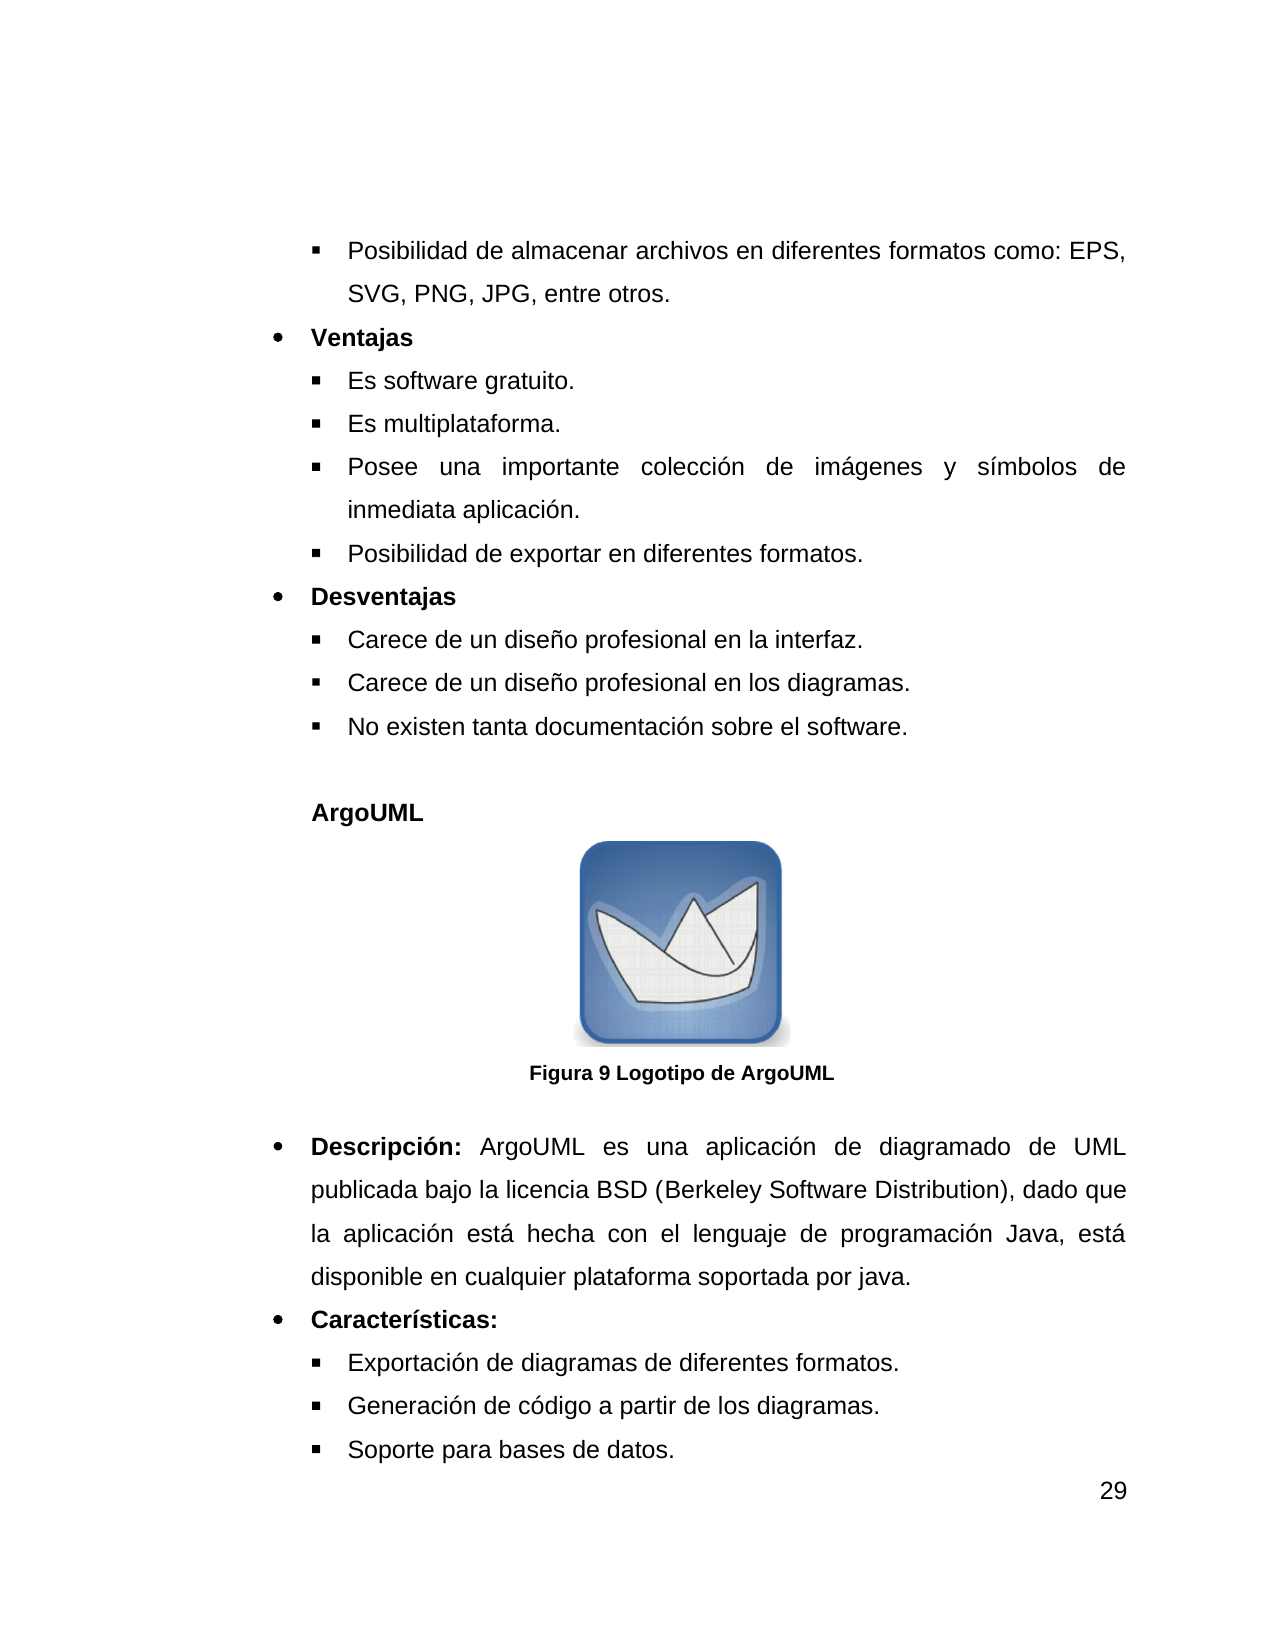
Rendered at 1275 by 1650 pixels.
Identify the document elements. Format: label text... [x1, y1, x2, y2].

text Generación de código a partir de los diagramas. [310, 1391, 1127, 1420]
text Carece de un diseño profesional en los diagramas. [310, 668, 1127, 697]
text Soporte para bases de datos. [310, 1434, 1127, 1463]
text Es software gratuito. [310, 366, 1127, 395]
picture [573, 841, 791, 1047]
text No existen tanta documentación sobre el software. [310, 712, 1127, 740]
text ArgoUML [236, 798, 1127, 827]
text Posibilidad de exportar en diferentes formatos. [310, 539, 1127, 567]
text Ventajas [273, 323, 1127, 351]
text Características: [273, 1305, 1127, 1334]
text Desventajas [273, 582, 1127, 611]
text Posibilidad de almacenar archivos en diferentes formatos como: EPS, SVG, PNG, JPG, entre otros. [310, 236, 1127, 308]
text Descripción: ArgoUML es una aplicación de diagramado de UML publicada bajo la licencia BSD (Berkeley Software Distribution), dado que la aplicación está hecha con el lenguaje de programación Java, está disponible en cualquier plataforma soportada por java. [273, 1132, 1127, 1291]
text Figura 9 Logotipo de ArgoUML [236, 1060, 1127, 1084]
text Posee una importante colección de imágenes y símbolos de inmediata aplicación. [310, 452, 1127, 524]
text Es multiplataforma. [310, 409, 1127, 438]
text Exportación de diagramas de diferentes formatos. [310, 1348, 1127, 1377]
text Carece de un diseño profesional en la interfaz. [310, 625, 1127, 654]
